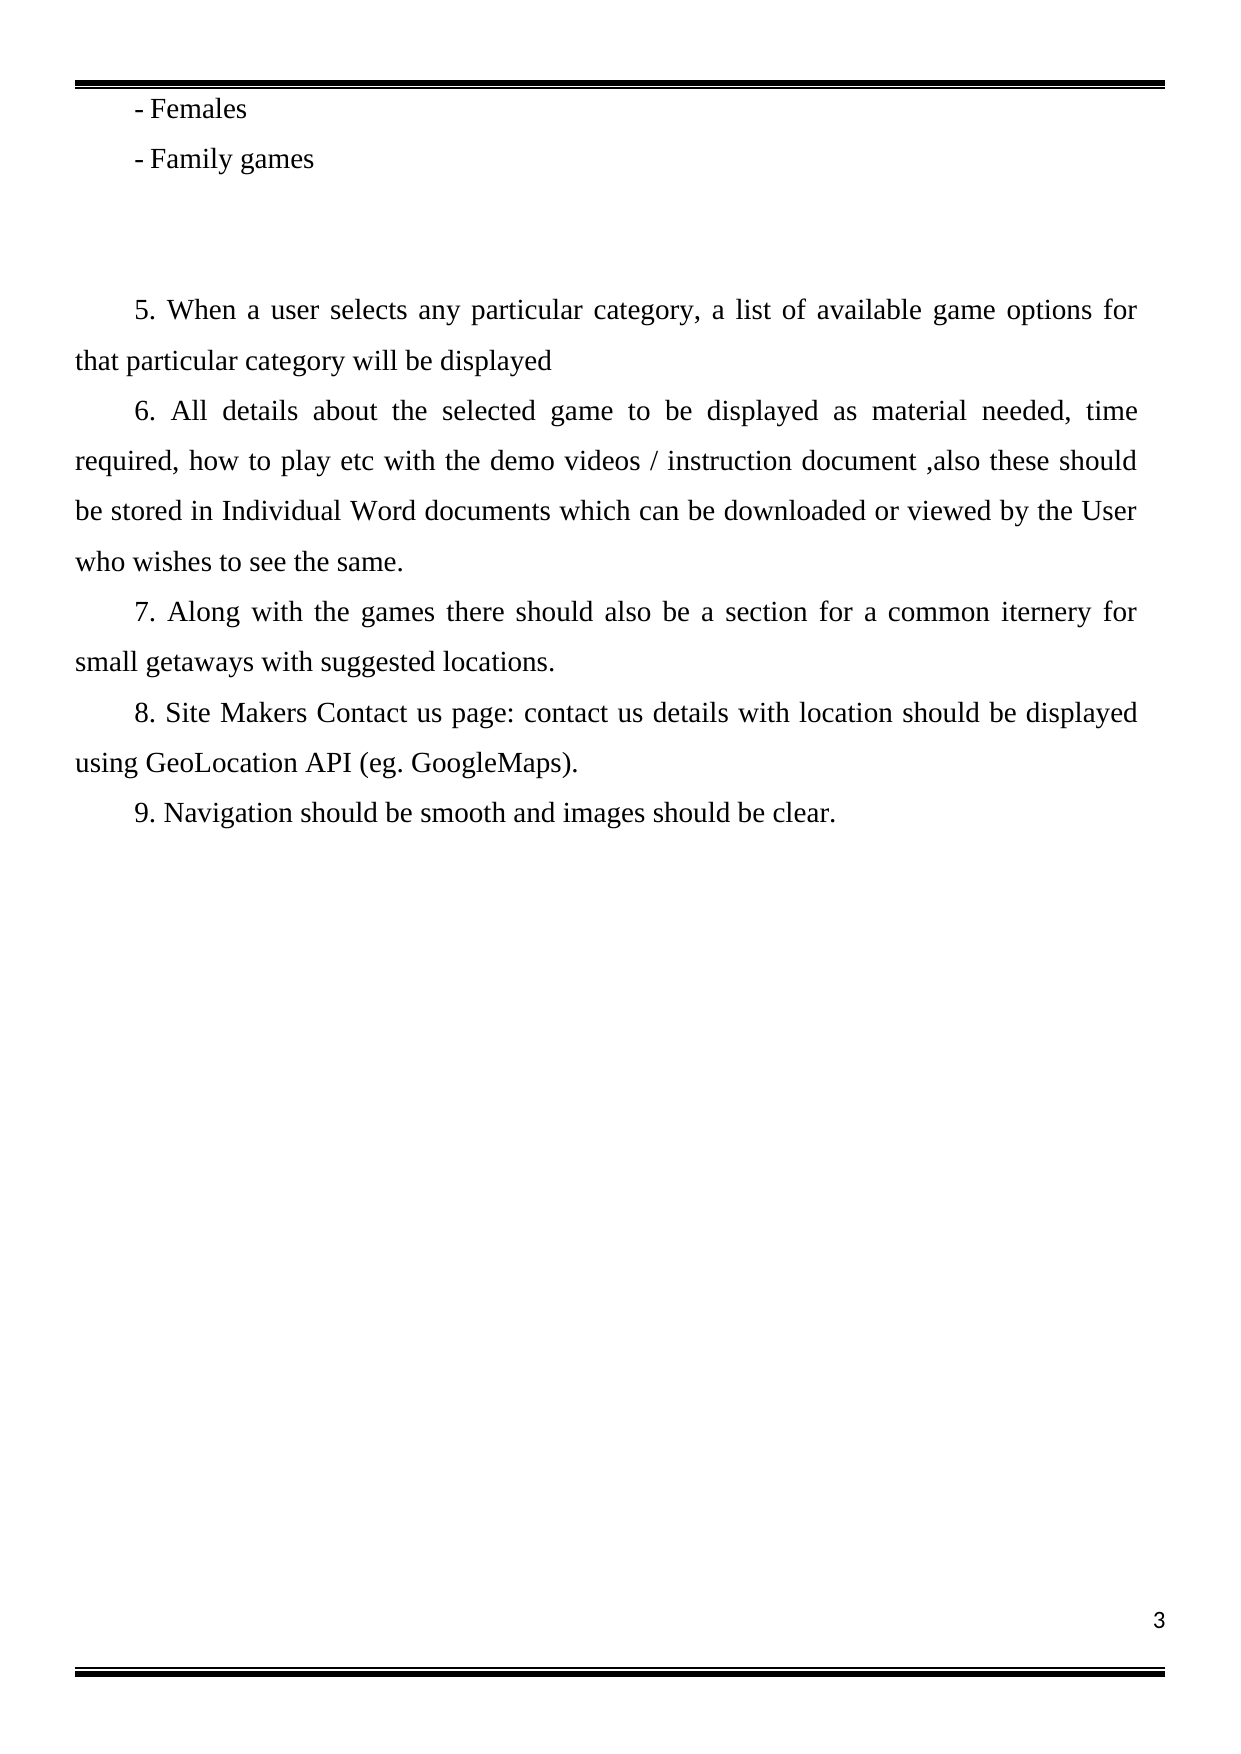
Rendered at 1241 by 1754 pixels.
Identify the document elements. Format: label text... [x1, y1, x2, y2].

text 5. When a user selects any particular category, a list of available game options for that particular category will be displayed [75, 292, 1139, 376]
text 7. Along with the games there should also be a section for a common iternery for small getaways with suggested locations. [75, 594, 1139, 678]
text 9. Navigation should be smooth and images should be clear. [75, 795, 1139, 829]
text 6. All details about the selected game to be displayed as material needed, time required, how to play etc with the demo videos / instruction document ,also these should be stored in Individual Word documents which can be downloaded or viewed by the User who wishes to see the same. [75, 393, 1139, 577]
text - Females [75, 91, 1139, 124]
text 8. Site Makers Contact us page: contact us details with location should be displayed using GeoLocation API (eg. GoogleMaps). [75, 695, 1139, 779]
text - Family games [75, 141, 1139, 175]
